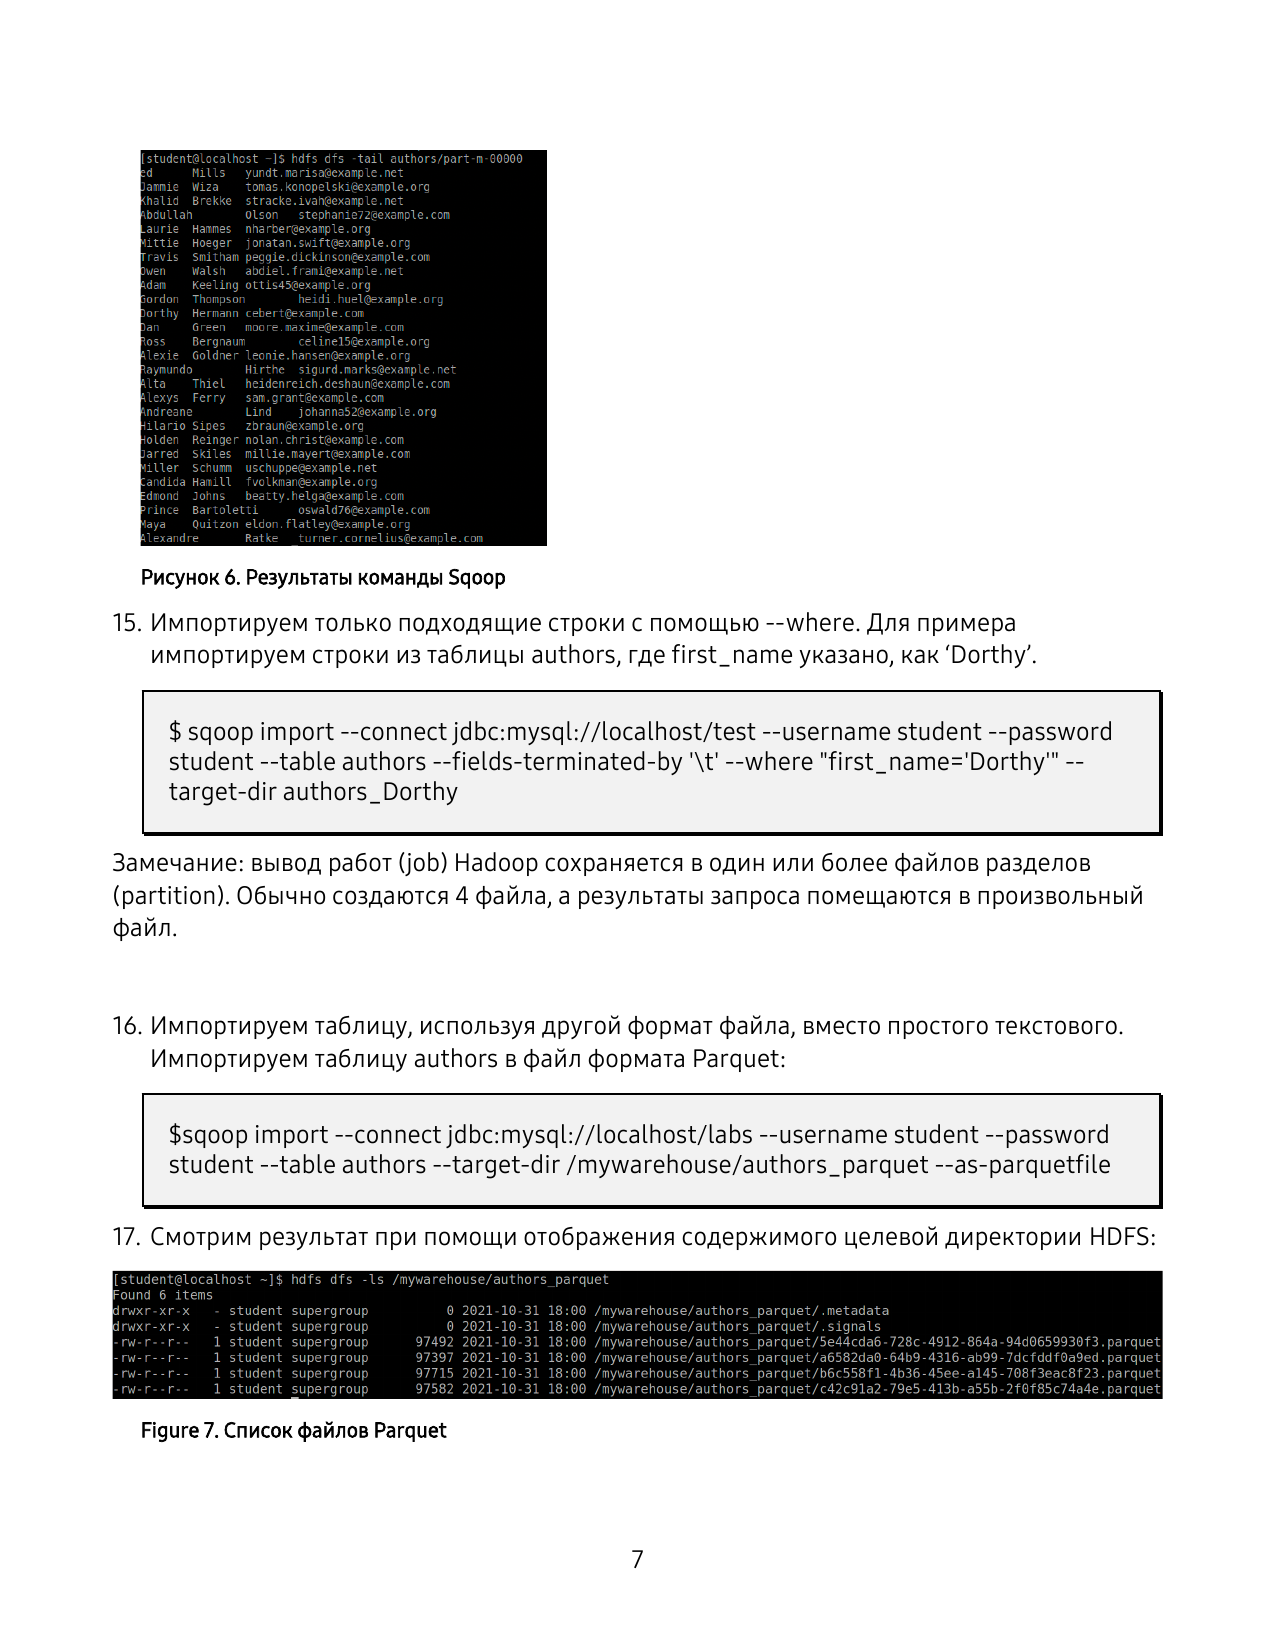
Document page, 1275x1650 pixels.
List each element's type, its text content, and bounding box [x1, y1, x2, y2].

text ﻿$sqoop import --connect jdbc:mysql://localhost/labs --username student --password student --table authors --target-dir /mywarehouse/authors_parquet --as-parquetfile [144, 1095, 1159, 1205]
picture [112, 1270, 1163, 1399]
subtitle Импортируем таблицу, используя другой формат файла, вместо простого текстового. Импортируем таблицу authors в файл формата Parquet: [112, 1011, 1162, 1074]
text Рисунок 6. Результаты команды Sqoop [112, 565, 1162, 590]
text Figure 7. Список файлов Parquet [112, 1418, 1162, 1443]
subtitle Импортируем только подходящие строки с помощью --where. Для примера импортируем строки из таблицы authors, где first_name указано, как ‘Dorthy’. [112, 608, 1162, 671]
subtitle Смотрим результат при помощи отображения содержимого целевой директории HDFS: [112, 1222, 1162, 1252]
picture [140, 150, 547, 546]
text Замечание: вывод работ (job) Hadoop сохраняется в один или более файлов разделов (partition). Обычно создаются 4 файла, а результаты запроса помещаются в произвольный файл. [112, 848, 1162, 943]
text $ sqoop import --connect jdbc:mysql://localhost/test --username student --password student --table authors --fields-terminated-by '\t' --where "first_name='Dorthy'" --target-dir authors_Dorthy [144, 692, 1159, 832]
